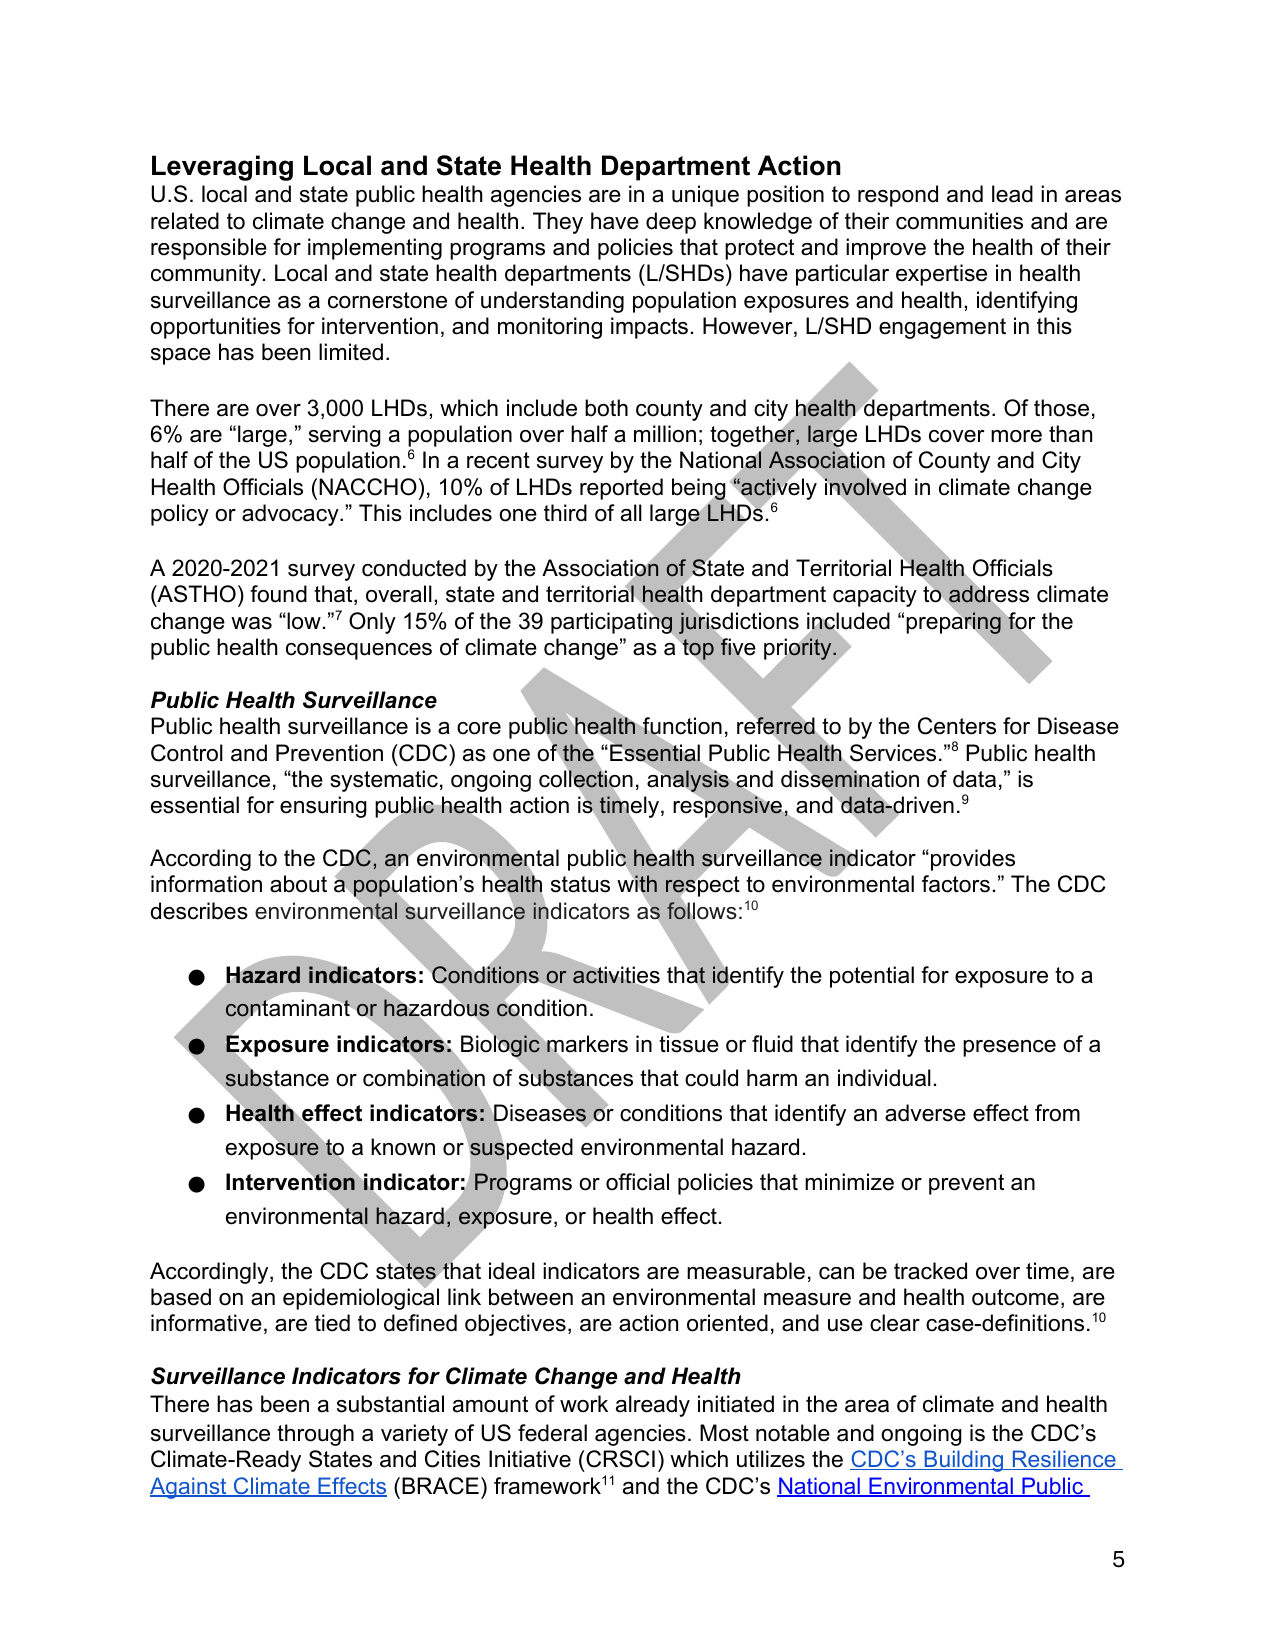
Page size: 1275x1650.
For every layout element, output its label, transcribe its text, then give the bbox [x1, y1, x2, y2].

list Hazard indicators: Conditions or activities that identify the potential for exposure to a contaminant or hazardous condition. [187, 953, 1125, 1022]
text A 2020-2021 survey conducted by the Association of State and Territorial Health Officials (ASTHO) found that, overall, state and territorial health department capacity to address climate change was “low.”7 Only 15% of the 39 participating jurisdictions included “preparing for the public health consequences of climate change” as a top five priority. [150, 555, 1125, 660]
list Exposure indicators: Biologic markers in tissue or fluid that identify the presence of a substance or combination of substances that could harm an individual. [187, 1022, 1125, 1091]
text Accordingly, the CDC states that ideal indicators are measurable, can be tracked over time, are based on an epidemiological link between an environmental measure and health outcome, are informative, are tied to defined objectives, are action oriented, and use clear case-definitions.10 [150, 1258, 1125, 1337]
subtitle Public Health Surveillance [150, 687, 1125, 713]
text U.S. local and state public health agencies are in a unique position to respond and lead in areas related to climate change and health. They have deep knowledge of their communities and are responsible for implementing programs and policies that protect and improve the health of their community. Local and state health departments (L/SHDs) have particular expertise in health surveillance as a cornerstone of understanding population exposures and health, identifying opportunities for intervention, and monitoring impacts. However, L/SHD engagement in this space has been limited. [150, 181, 1125, 366]
list Intervention indicator: Programs or official policies that minimize or prevent an environmental hazard, exposure, or health effect. [187, 1160, 1125, 1229]
text There are over 3,000 LHDs, which include both county and city health departments. Of those, 6% are “large,” serving a population over half a million; together, large LHDs cover more than half of the US population.6 In a recent survey by the National Association of County and City Health Officials (NACCHO), 10% of LHDs reported being “actively involved in climate change policy or advocacy.” This includes one third of all large LHDs.6 [150, 394, 1125, 526]
subtitle Surveillance Indicators for Climate Change and Health [150, 1363, 1125, 1389]
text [150, 1389, 1125, 1499]
subtitle Leveraging Local and State Health Department Action [150, 150, 1125, 181]
text Public health surveillance is a core public health function, referred to by the Centers for Disease Control and Prevention (CDC) as one of the “Essential Public Health Services.”8 Public health surveillance, “the systematic, ongoing collection, analysis and dissemination of data,” is essential for ensuring public health action is timely, responsive, and data-driven.9 [150, 713, 1125, 818]
text According to the CDC, an environmental public health surveillance indicator “provides information about a population’s health status with respect to environmental factors.” The CDC describes environmental surveillance indicators as follows:10 [150, 818, 1125, 924]
list Health effect indicators: Diseases or conditions that identify an adverse effect from exposure to a known or suspected environmental hazard. [187, 1091, 1125, 1160]
